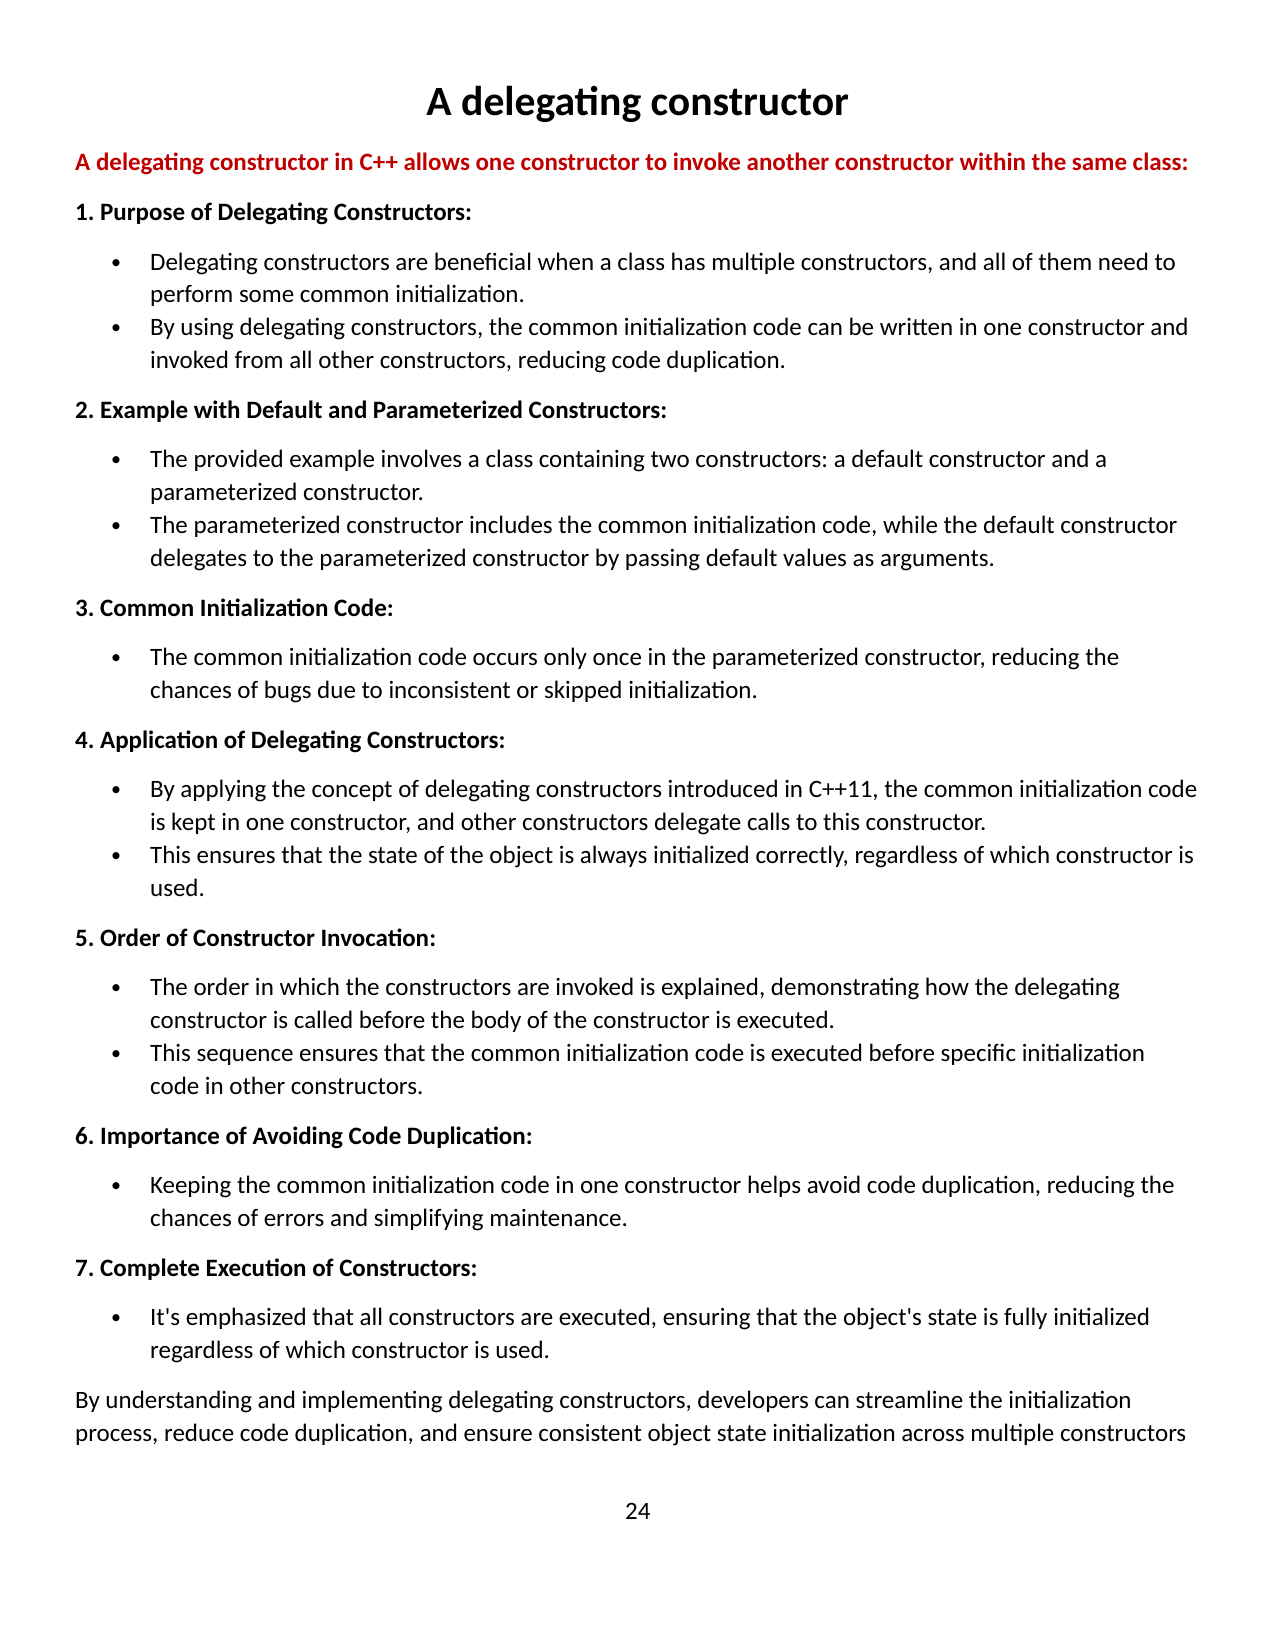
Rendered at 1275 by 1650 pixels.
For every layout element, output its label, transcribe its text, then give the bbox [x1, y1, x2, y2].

list This sequence ensures that the common initialization code is executed before specific initialization code in other constructors. [112, 1037, 1200, 1101]
text 1. Purpose of Delegating Constructors: [75, 196, 1200, 227]
text A delegating constructor in C++ allows one constructor to invoke another constructor within the same class: [75, 147, 1200, 177]
list This ensures that the state of the object is always initialized correctly, regardless of which constructor is used. [112, 839, 1200, 903]
list By applying the concept of delegating constructors introduced in C++11, the common initialization code is kept in one constructor, and other constructors delegate calls to this constructor. [112, 774, 1200, 837]
list The provided example involves a class containing two constructors: a default constructor and a parameterized constructor. [112, 444, 1200, 507]
text 5. Order of Constructor Invocation: [75, 922, 1200, 952]
subtitle A delegating constructor [75, 75, 1200, 126]
list The common initialization code occurs only once in the parameterized constructor, reducing the chances of bugs due to inconsistent or skipped initialization. [112, 642, 1200, 705]
text By understanding and implementing delegating constructors, developers can streamline the initialization process, reduce code duplication, and ensure consistent object state initialization across multiple constructorsTop of Form [75, 1384, 1200, 1447]
list The parameterized constructor includes the common initialization code, while the default constructor delegates to the parameterized constructor by passing default values as arguments. [112, 509, 1200, 573]
text 6. Importance of Avoiding Code Duplication: [75, 1120, 1200, 1150]
list It's emphasized that all constructors are executed, ensuring that the object's state is fully initialized regardless of which constructor is used. [112, 1302, 1200, 1365]
list Keeping the common initialization code in one constructor helps avoid code duplication, reducing the chances of errors and simplifying maintenance. [112, 1169, 1200, 1233]
list By using delegating constructors, the common initialization code can be written in one constructor and invoked from all other constructors, reducing code duplication. [112, 312, 1200, 375]
list The order in which the constructors are invoked is explained, demonstrating how the delegating constructor is called before the body of the constructor is executed. [112, 972, 1200, 1035]
text 4. Application of Delegating Constructors: [75, 724, 1200, 754]
text 2. Example with Default and Parameterized Constructors: [75, 394, 1200, 424]
text 7. Complete Execution of Constructors: [75, 1252, 1200, 1282]
text 3. Common Initialization Code: [75, 592, 1200, 622]
list Delegating constructors are beneficial when a class has multiple constructors, and all of them need to perform some common initialization. [112, 246, 1200, 309]
